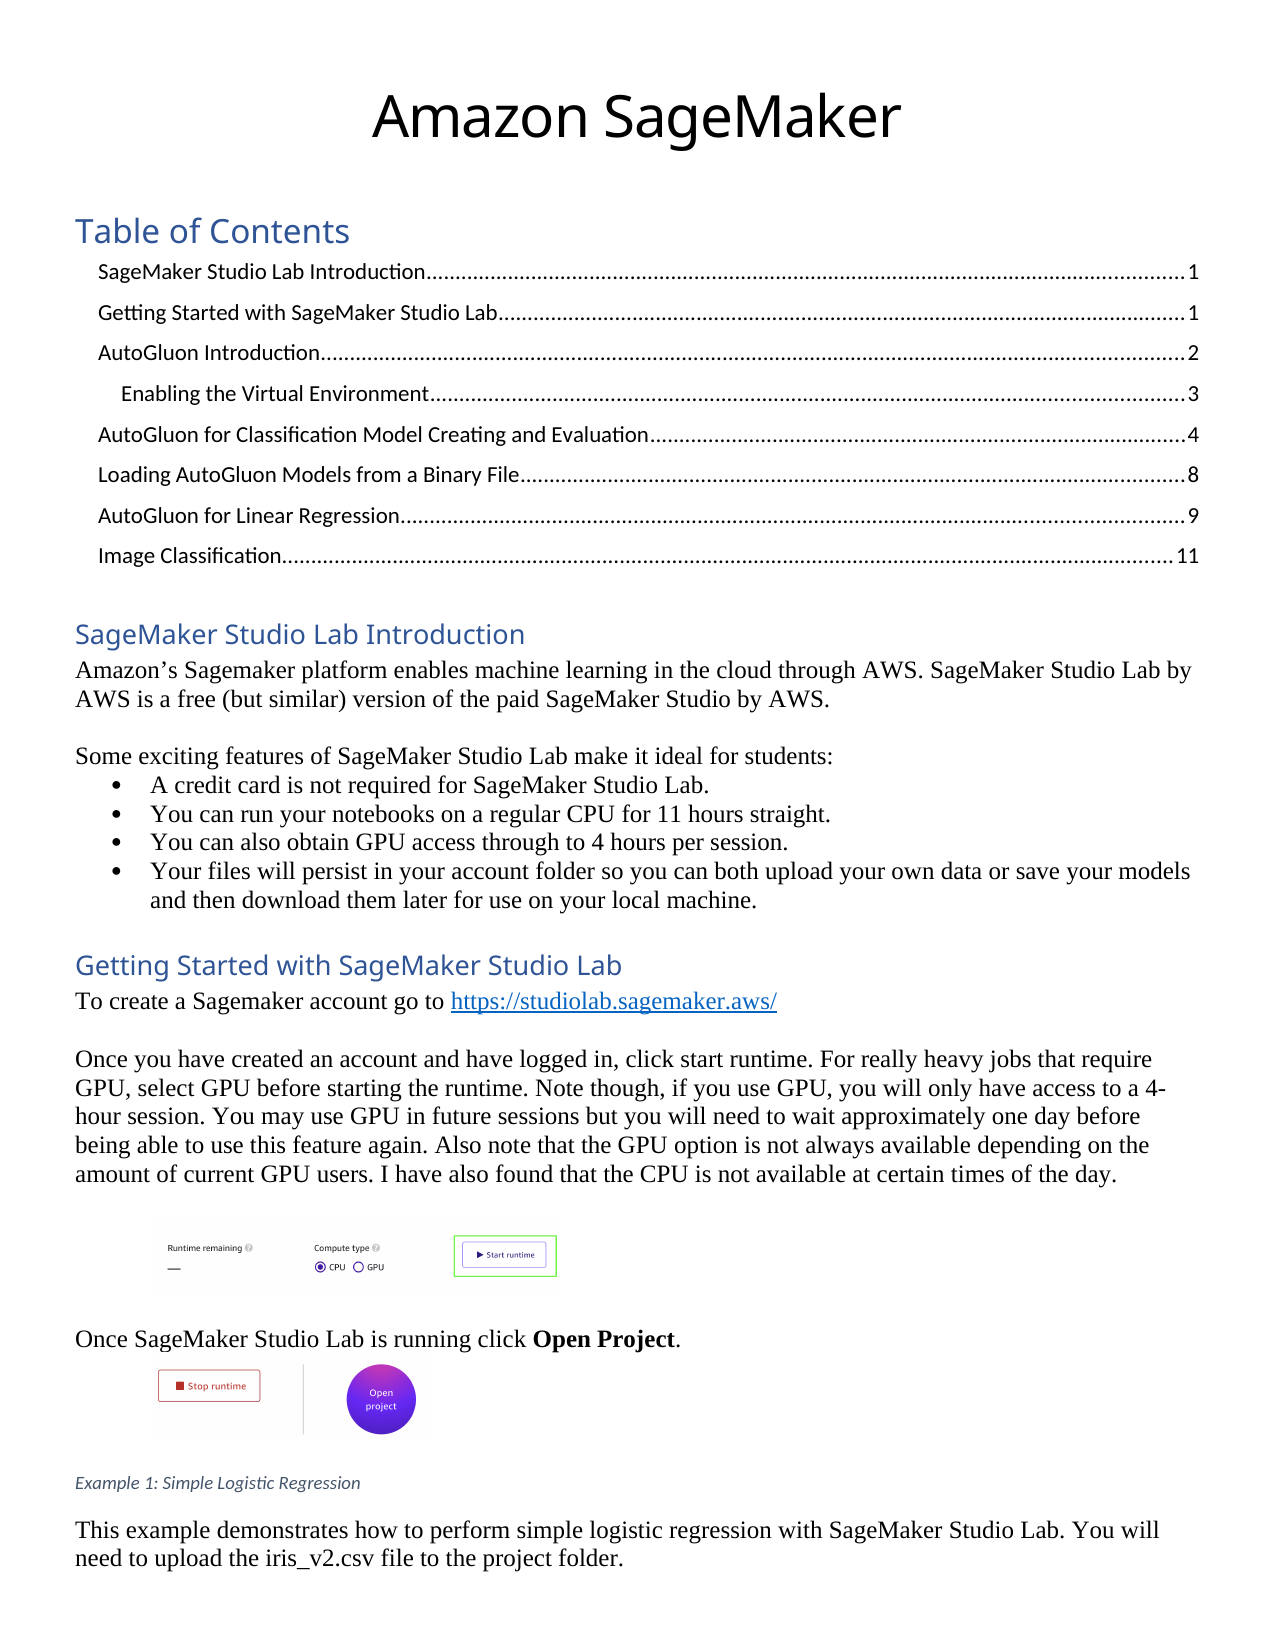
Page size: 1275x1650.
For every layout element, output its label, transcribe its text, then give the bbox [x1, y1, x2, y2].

subtitle Getting Started with SageMaker Studio Lab [75, 947, 1200, 983]
list You can run your notebooks on a regular CPU for 11 hours straight. [112, 799, 1200, 827]
list You can also obtain GPU access through to 4 hours per session. [112, 827, 1200, 856]
text To create a Sagemaker account go to https://studiolab.sagemaker.aws/ [75, 986, 1200, 1015]
subtitle SageMaker Studio Lab Introduction [75, 615, 1200, 652]
text Once you have created an account and have logged in, click start runtime. For really heavy jobs that require GPU, select GPU before starting the runtime. Note though, if you use GPU, you will only have access to a 4-hour session. You may use GPU in future sessions but you will need to wait approximately one day before being able to use this feature again. Also note that the GPU option is not always available depending on the amount of current GPU users. I have also found that the CPU is not available at certain times of the day. [75, 1044, 1200, 1188]
list A credit card is not required for SageMaker Studio Lab. [112, 770, 1200, 799]
list Your files will persist in your account folder so you can both upload your own data or save your models and then download them later for use on your local machine. [112, 856, 1200, 914]
text Once SageMaker Studio Lab is running click Open Project. [75, 1324, 1200, 1353]
text Amazon’s Sagemaker platform enables machine learning in the cloud through AWS. SageMaker Studio Lab by AWS is a free (but similar) version of the paid SageMaker Studio by AWS. [75, 655, 1200, 712]
text This example demonstrates how to perform simple logistic regression with SageMaker Studio Lab. You will need to upload the iris_v2.csv file to the project folder. [75, 1515, 1200, 1572]
text Some exciting features of SageMaker Studio Lab make it ideal for students: [75, 741, 1200, 770]
picture [150, 1216, 564, 1296]
title Amazon SageMaker [75, 75, 1200, 154]
picture [150, 1352, 432, 1443]
